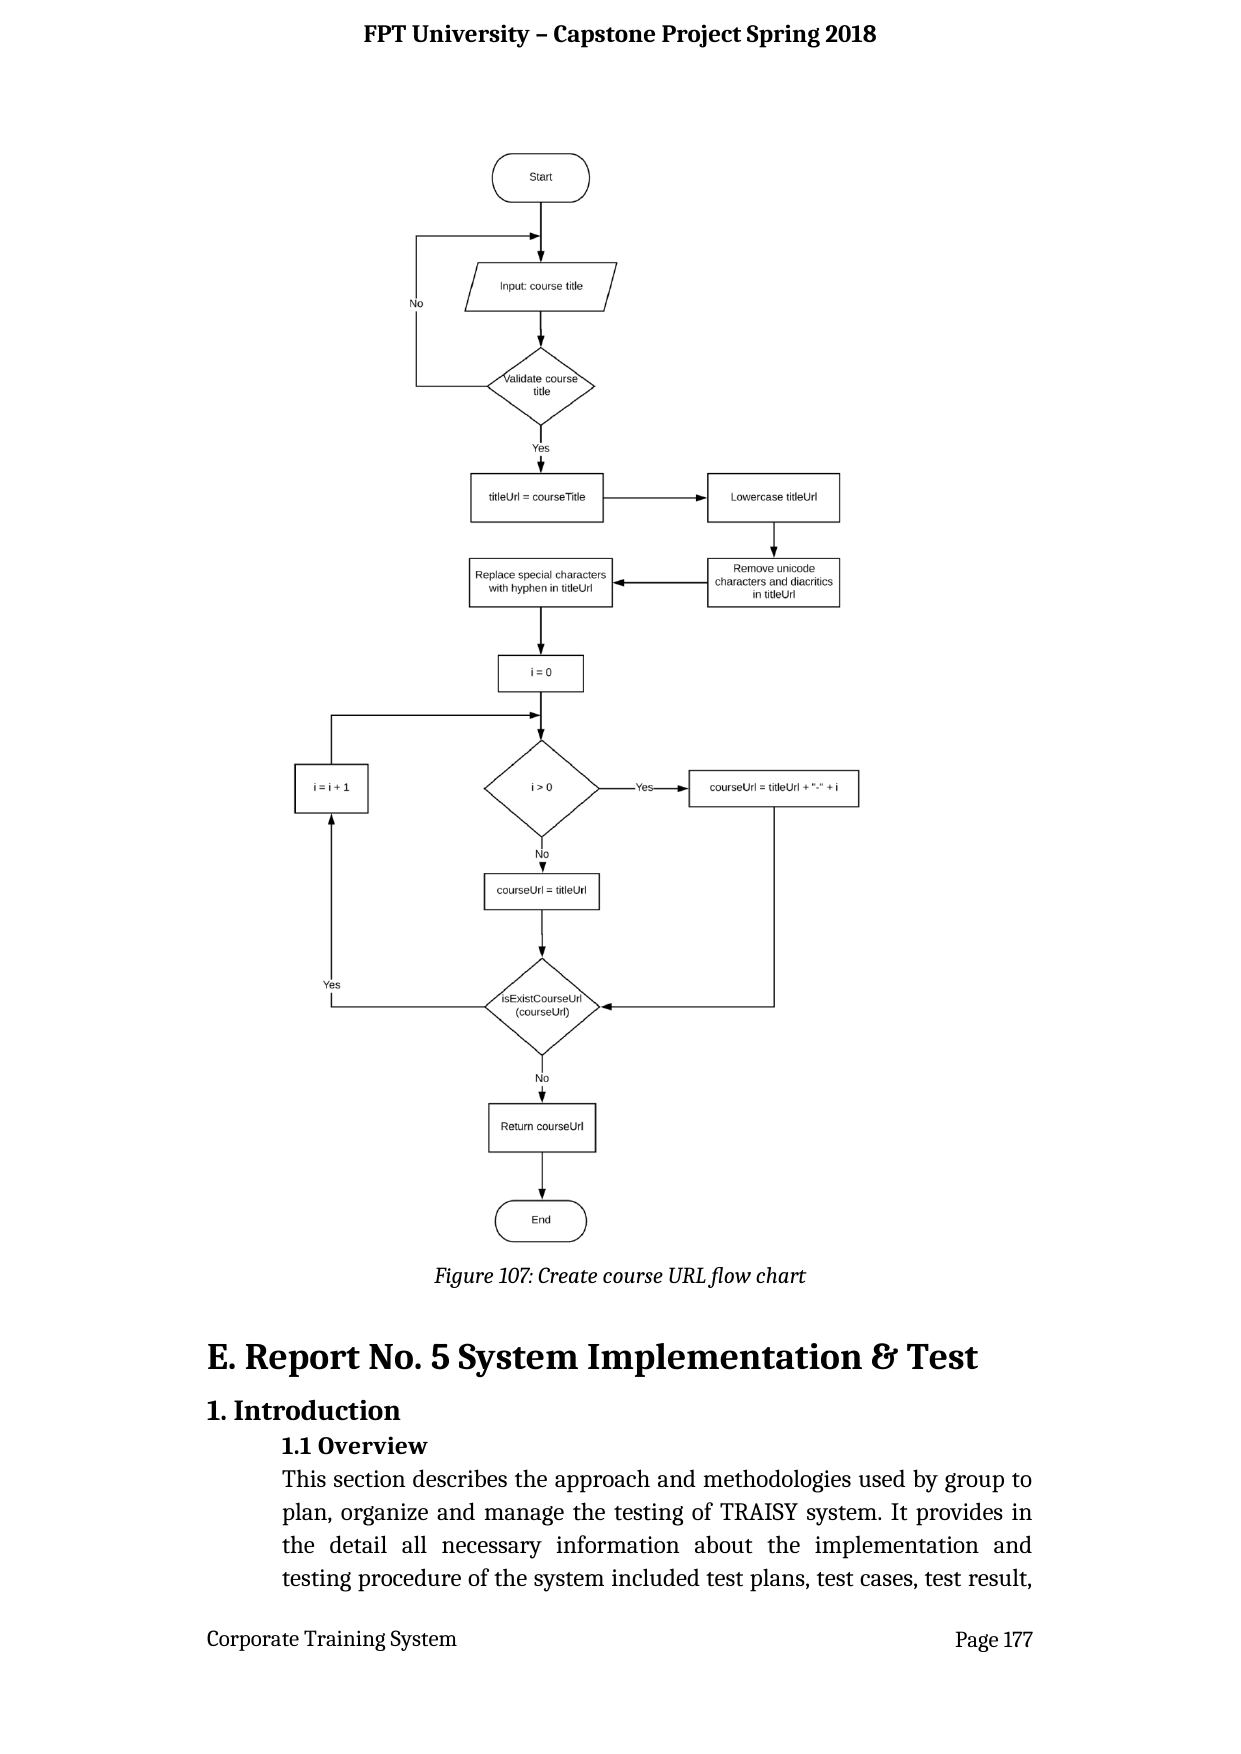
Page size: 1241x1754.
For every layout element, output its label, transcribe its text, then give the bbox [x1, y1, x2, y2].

text 1.1 Overview [282, 1432, 1033, 1461]
picture [281, 147, 881, 1246]
text 1. Introduction [207, 1394, 1033, 1427]
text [282, 1465, 1033, 1593]
text Figure 107: Create course URL flow chart [207, 1263, 1033, 1289]
subtitle E. Report No. 5 System Implementation & Test [207, 1336, 1035, 1379]
